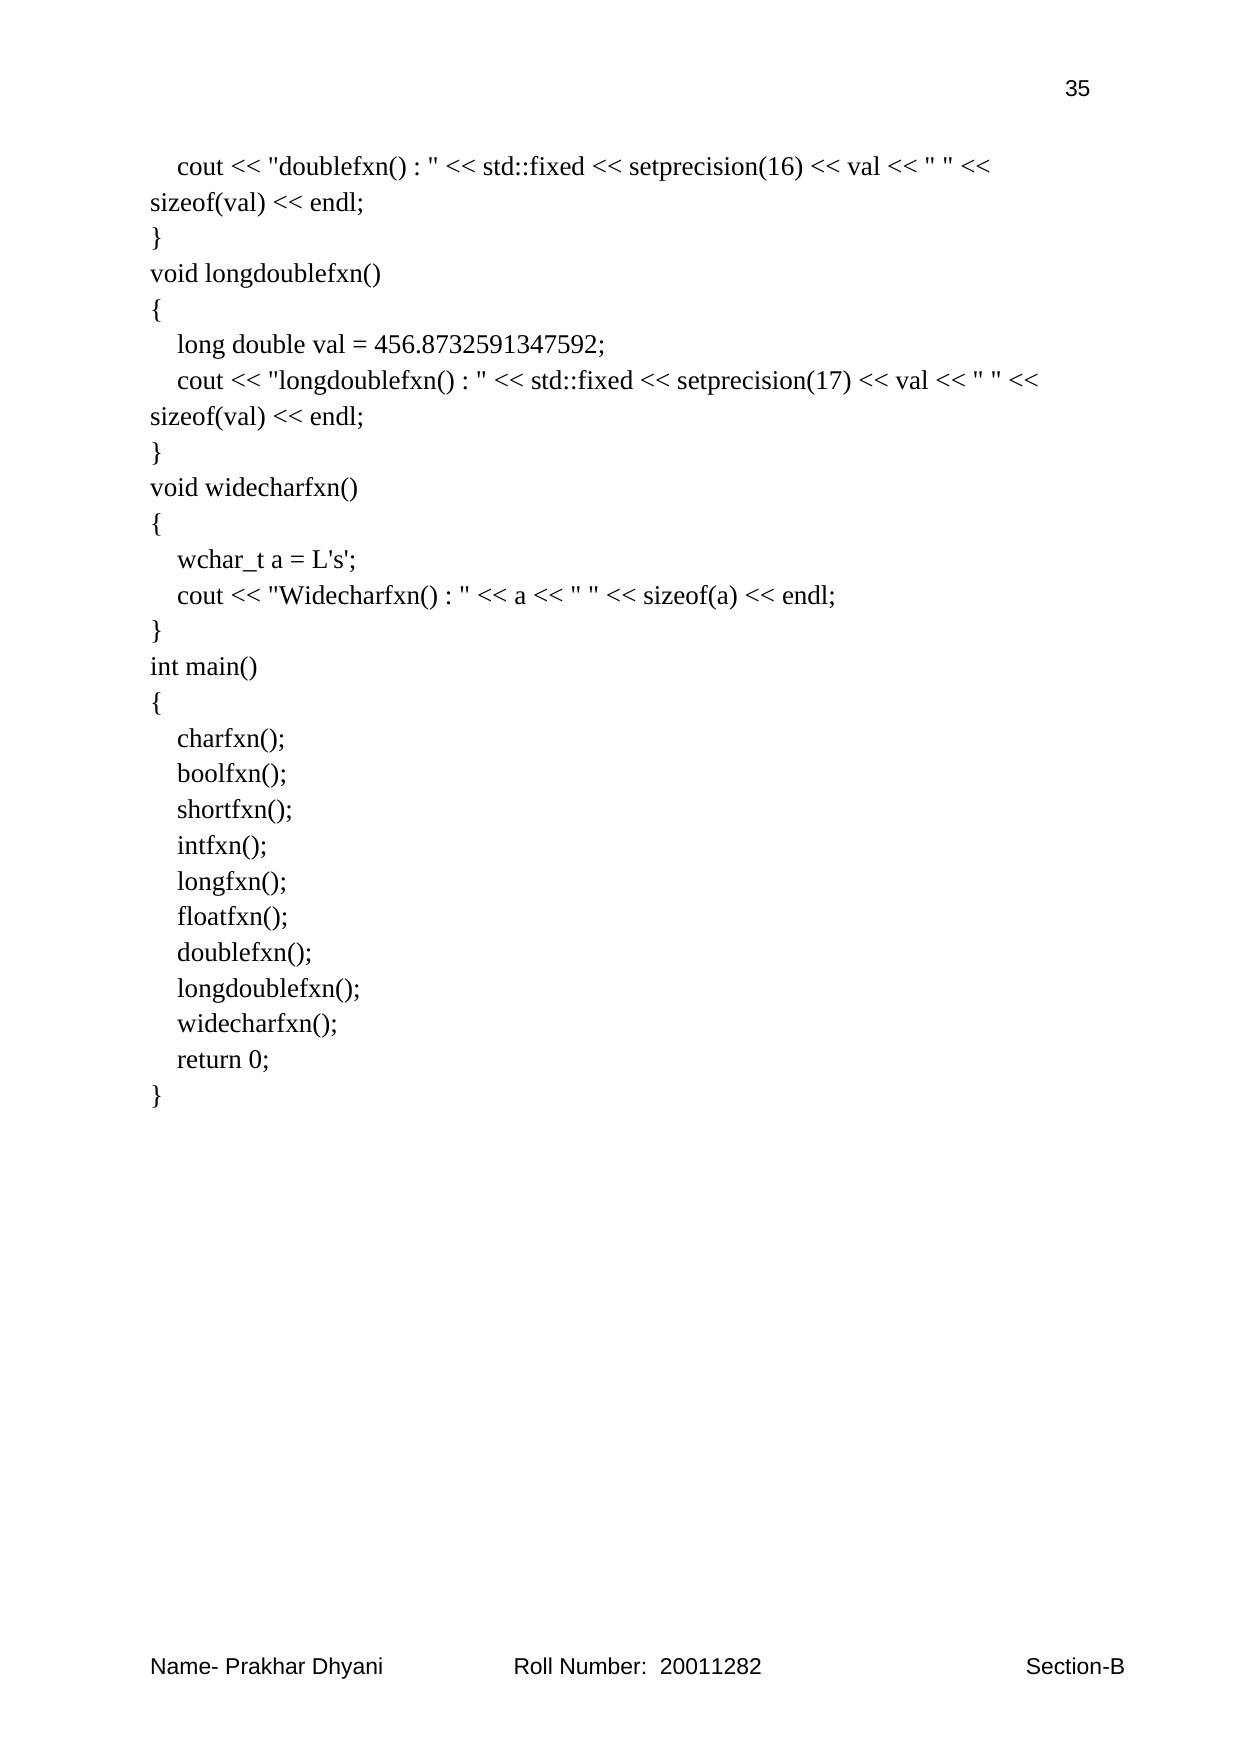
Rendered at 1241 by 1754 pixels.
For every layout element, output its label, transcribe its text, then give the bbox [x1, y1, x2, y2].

text void widecharfxn() [150, 472, 1090, 503]
text } [150, 436, 1090, 467]
text long double val = 456.8732591347592; [150, 329, 1090, 360]
text { [150, 293, 1090, 324]
text longdoublefxn(); [150, 972, 1090, 1003]
text longfxn(); [150, 864, 1090, 896]
text widecharfxn(); [150, 1007, 1090, 1039]
text doublefxn(); [150, 936, 1090, 967]
text shortfxn(); [150, 793, 1090, 824]
text void longdoublefxn() [150, 257, 1090, 288]
text cout << "longdoublefxn() : " << std::fixed << setprecision(17) << val << " " << sizeof(val) << endl; [150, 364, 1090, 431]
text intfxn(); [150, 829, 1090, 860]
text cout << "Widecharfxn() : " << a << " " << sizeof(a) << endl; [150, 579, 1090, 610]
text } [150, 1079, 1090, 1110]
text cout << "doublefxn() : " << std::fixed << setprecision(16) << val << " " << sizeof(val) << endl; [150, 150, 1090, 217]
text wchar_t a = L's'; [150, 543, 1090, 574]
text boolfxn(); [150, 757, 1090, 788]
text return 0; [150, 1043, 1090, 1074]
text floatfxn(); [150, 900, 1090, 931]
text int main() [150, 650, 1090, 681]
text } [150, 614, 1090, 646]
text { [150, 507, 1090, 538]
text { [150, 686, 1090, 717]
text charfxn(); [150, 722, 1090, 753]
text } [150, 221, 1090, 253]
